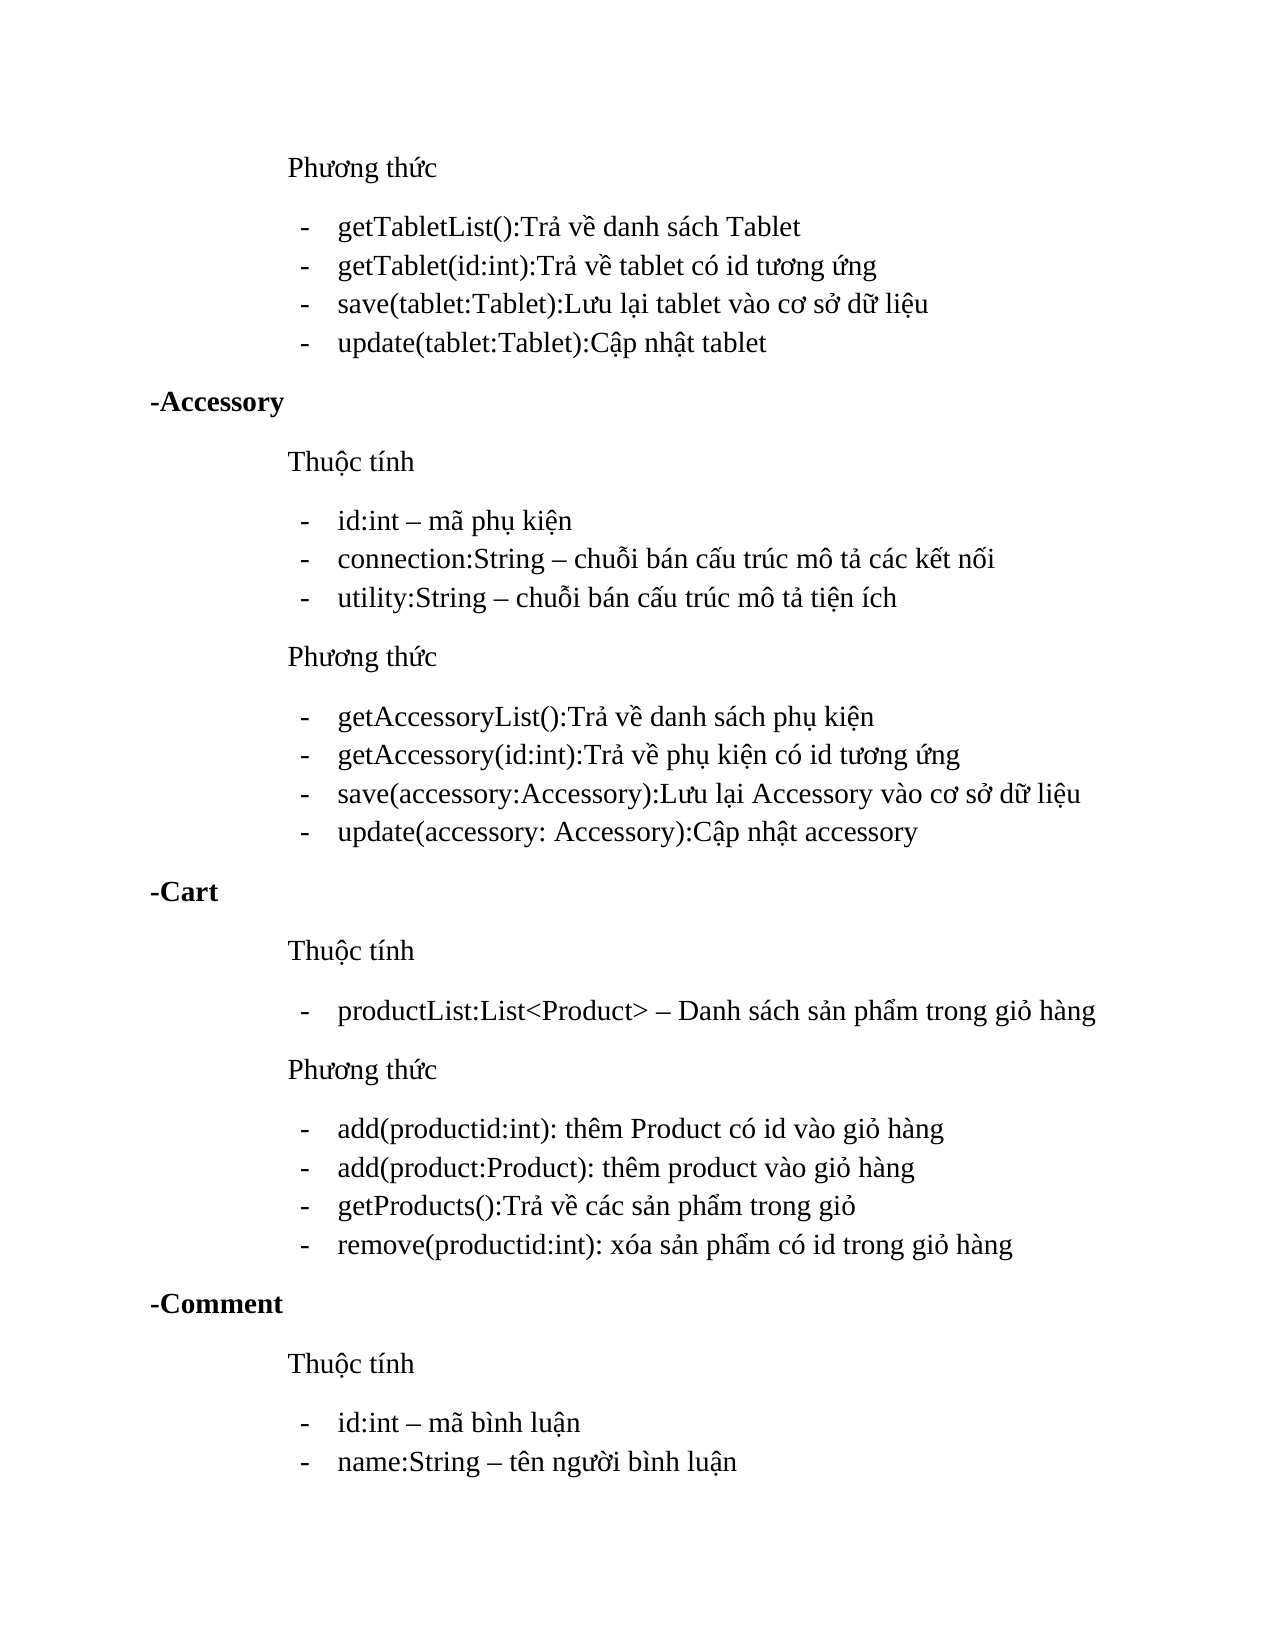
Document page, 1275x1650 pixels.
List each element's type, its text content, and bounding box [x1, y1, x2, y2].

list id:int – mã bình luận [300, 1405, 1125, 1439]
list add(productid:int): thêm Product có id vào giỏ hàng [300, 1111, 1125, 1145]
text -Comment [150, 1286, 1125, 1320]
list connection:String – chuỗi bán cấu trúc mô tả các kết nối [300, 542, 1125, 575]
list update(accessory: Accessory):Cập nhật accessory [300, 814, 1125, 848]
list remove(productid:int): xóa sản phẩm có id trong giỏ hàng [300, 1227, 1125, 1261]
list name:String – tên người bình luận [300, 1444, 1125, 1477]
text Phương thức [150, 639, 1125, 673]
list productList:List<Product> – Danh sách sản phẩm trong giỏ hàng [300, 993, 1125, 1026]
text Phương thức [150, 150, 1125, 183]
text -Accessory [150, 384, 1125, 418]
text -Cart [150, 874, 1125, 907]
list getAccessoryList():Trả về danh sách phụ kiện [300, 699, 1125, 732]
list save(accessory:Accessory):Lưu lại Accessory vào cơ sở dữ liệu [300, 776, 1125, 809]
list add(product:Product): thêm product vào giỏ hàng [300, 1150, 1125, 1183]
text Phương thức [150, 1052, 1125, 1086]
list update(tablet:Tablet):Cập nhật tablet [300, 325, 1125, 358]
list utility:String – chuỗi bán cấu trúc mô tả tiện ích [300, 580, 1125, 614]
list save(tablet:Tablet):Lưu lại tablet vào cơ sở dữ liệu [300, 286, 1125, 320]
text Thuộc tính [150, 444, 1125, 477]
text Thuộc tính [150, 933, 1125, 967]
list getTablet(id:int):Trả về tablet có id tương ứng [300, 248, 1125, 281]
list getTabletList():Trả về danh sách Tablet [300, 209, 1125, 243]
text Thuộc tính [150, 1346, 1125, 1379]
list id:int – mã phụ kiện [300, 503, 1125, 537]
list getAccessory(id:int):Trả về phụ kiện có id tương ứng [300, 737, 1125, 771]
list getProducts():Trả về các sản phẩm trong giỏ [300, 1188, 1125, 1222]
